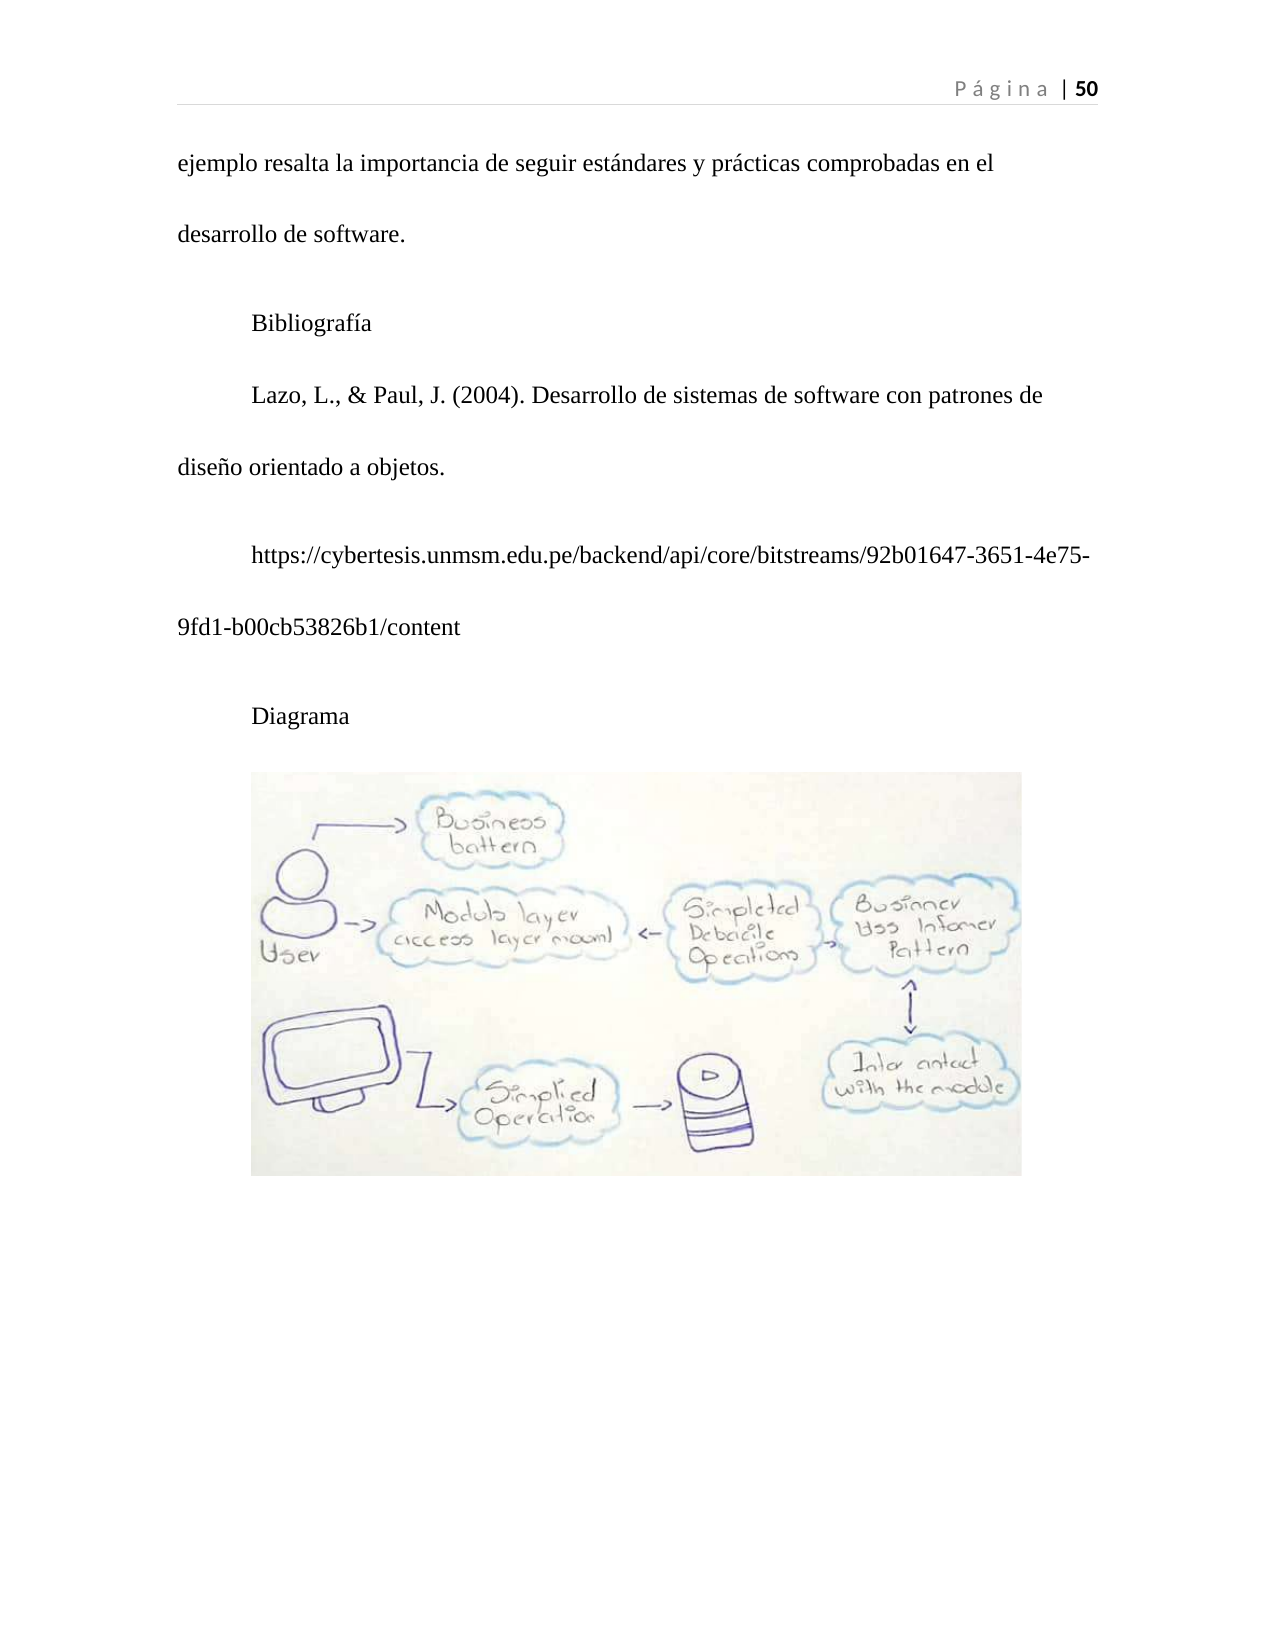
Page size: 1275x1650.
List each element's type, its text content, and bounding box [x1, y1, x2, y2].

subtitle Bibliografía [177, 308, 1098, 337]
text https://cybertesis.unmsm.edu.pe/backend/api/core/bitstreams/92b01647-3651-4e75-9fd1-b00cb53826b1/content [177, 540, 1098, 641]
picture [251, 772, 1022, 1176]
subtitle Diagrama [177, 701, 1098, 729]
text Lazo, L., & Paul, J. (2004). Desarrollo de sistemas de software con patrones de diseño orientado a objetos. [177, 380, 1098, 481]
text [177, 148, 1098, 248]
